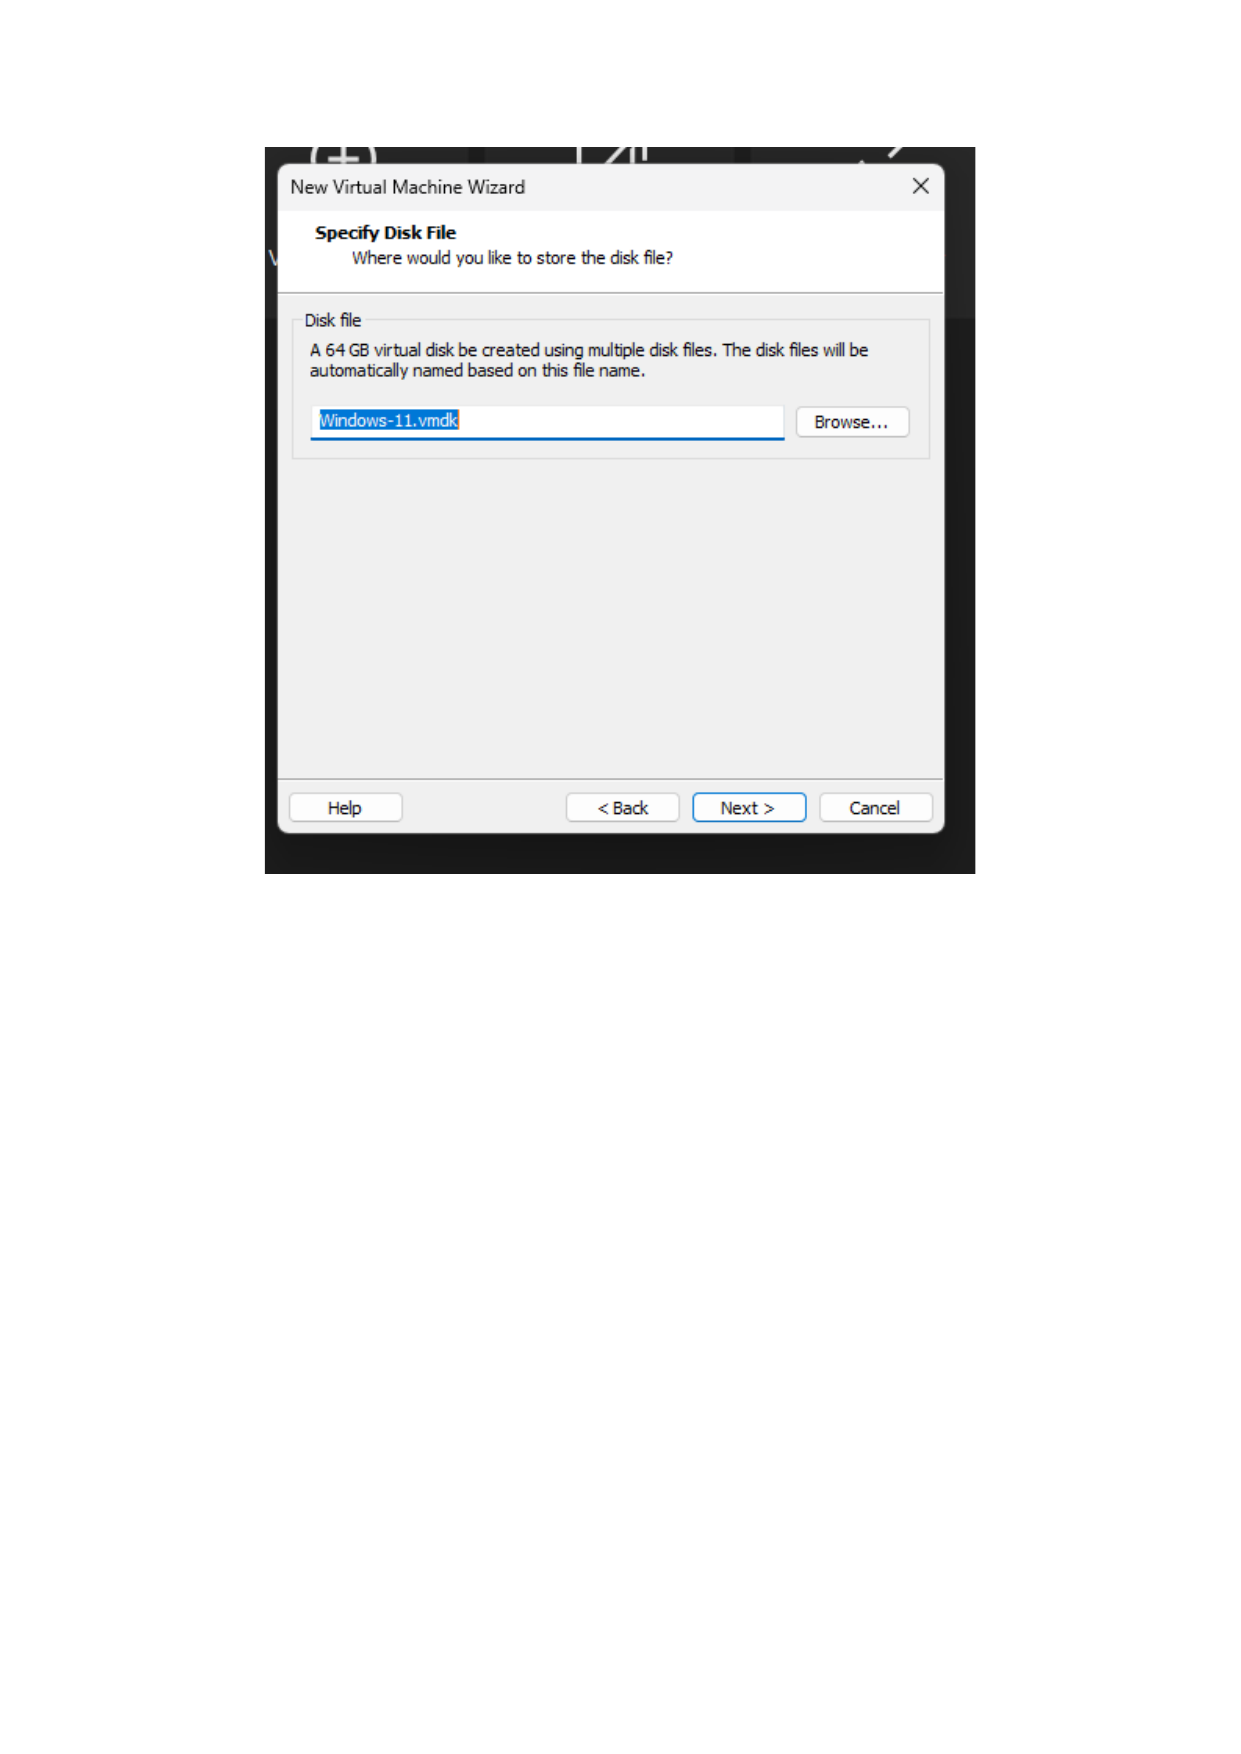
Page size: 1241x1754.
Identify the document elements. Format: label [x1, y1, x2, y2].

picture [264, 147, 976, 874]
